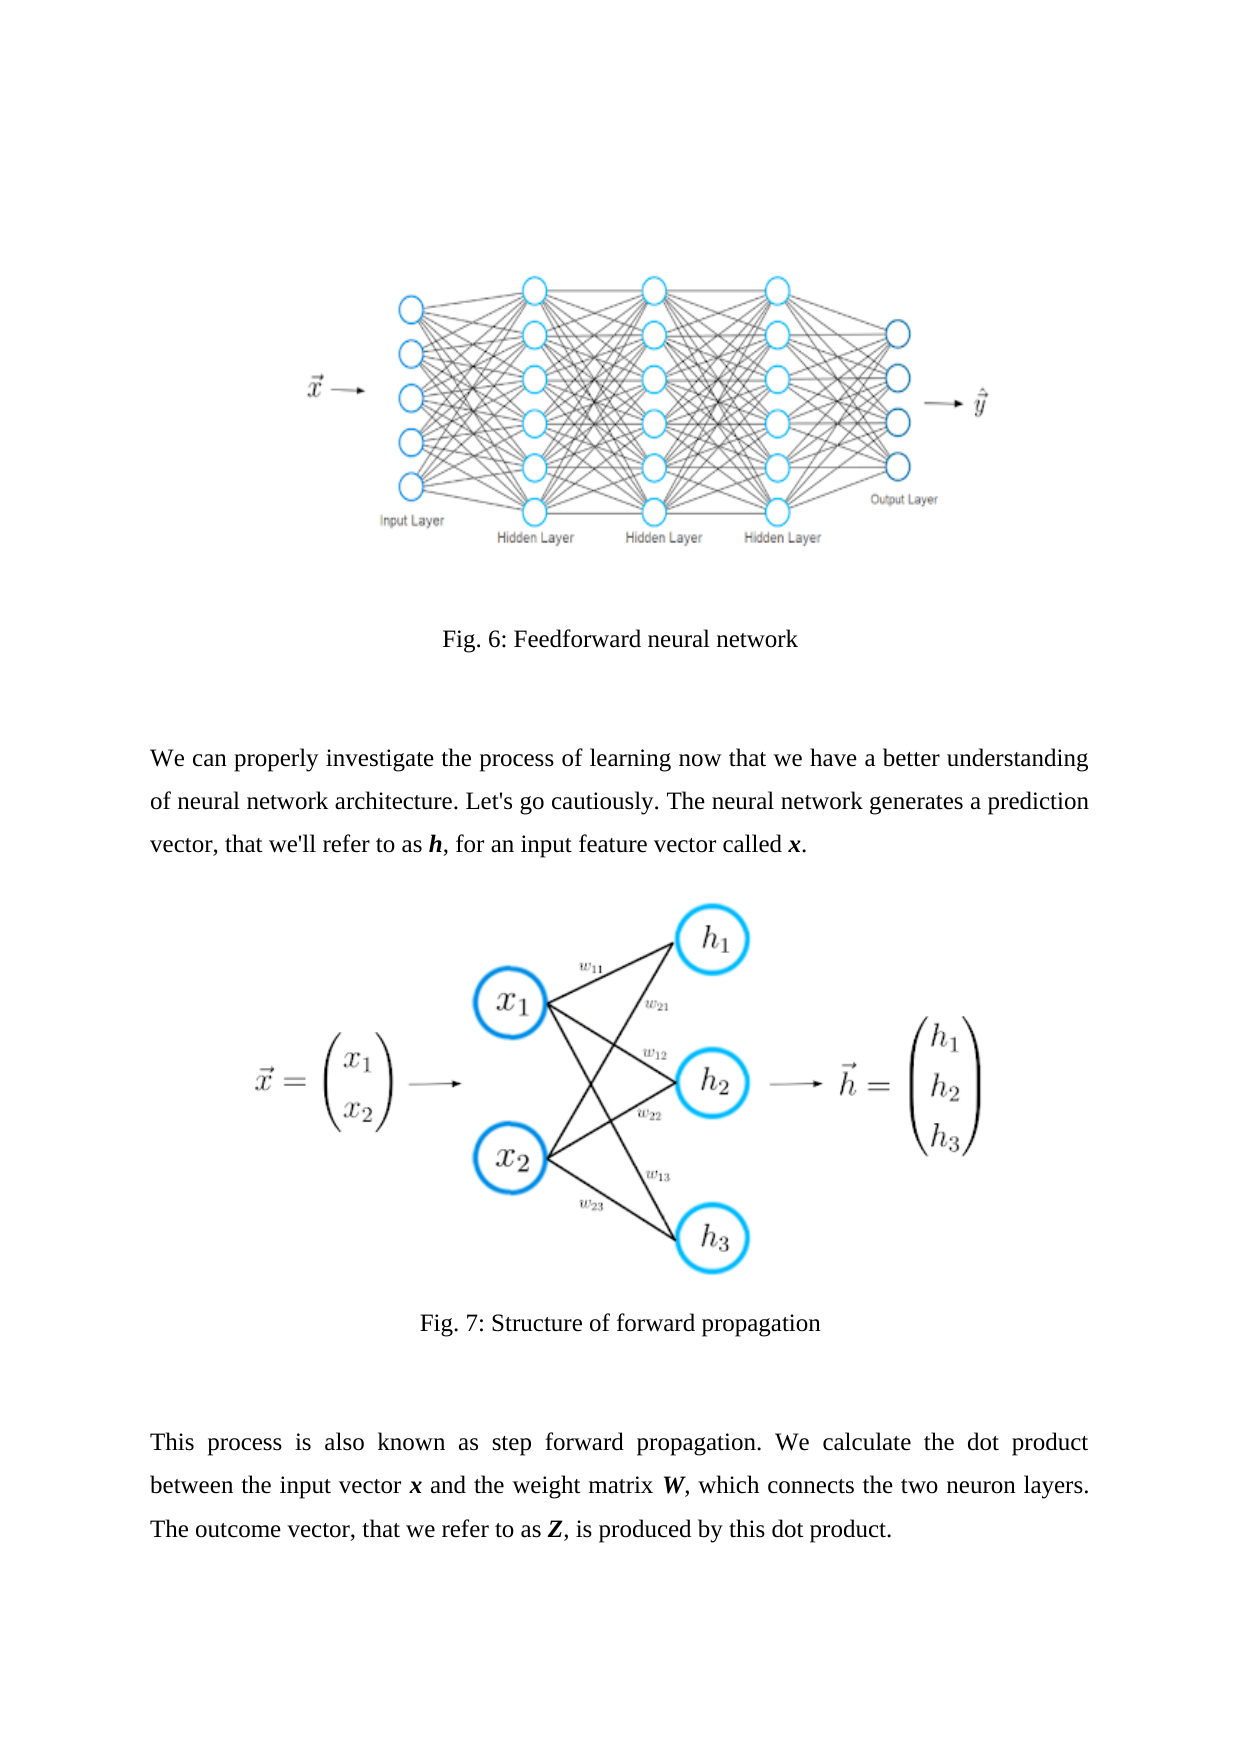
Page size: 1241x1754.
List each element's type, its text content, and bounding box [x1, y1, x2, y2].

picture [285, 255, 1023, 591]
picture [251, 901, 989, 1278]
text We can properly investigate the process of learning now that we have a better understanding of neural network architecture. Let's go cautiously. The neural network generates a prediction vector, that we'll refer to as h, for an input feature vector called x. [150, 743, 1090, 858]
text Fig. 6: Feedforward neural network [150, 624, 1090, 652]
text This process is also known as step forward propagation. We calculate the dot product between the input vector x and the weight matrix W, which connects the two neuron layers. The outcome vector, that we refer to as Z, is produced by this dot product. [150, 1427, 1090, 1542]
text Fig. 7: Structure of forward propagation [150, 1308, 1090, 1337]
